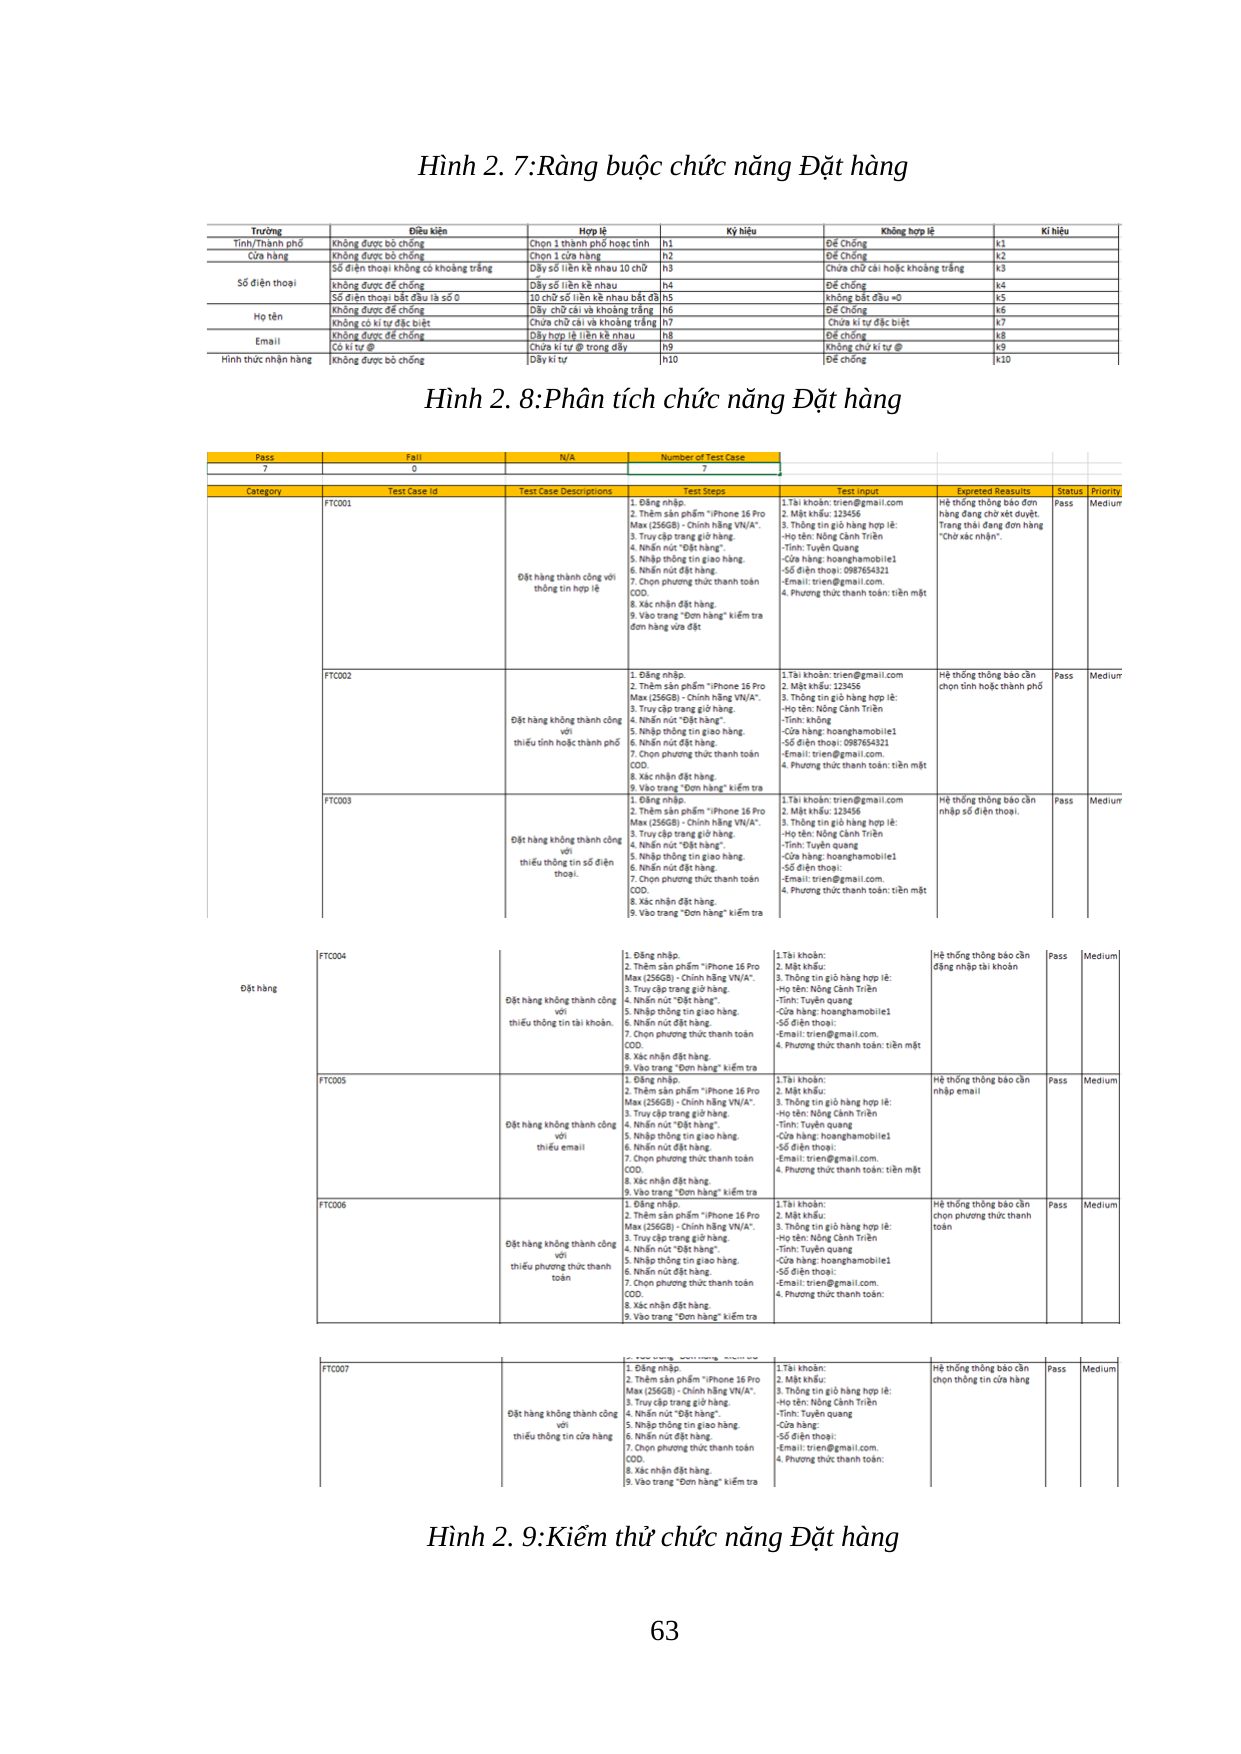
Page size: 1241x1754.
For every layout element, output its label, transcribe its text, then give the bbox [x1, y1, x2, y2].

text Hình 2. 7:Ràng buộc chức năng Đặt hàng [207, 148, 1122, 181]
picture [206, 452, 1122, 918]
picture [206, 950, 1122, 1324]
text Hình 2. 9:Kiểm thử chức năng Đặt hàng [207, 1519, 1122, 1553]
picture [206, 223, 1123, 365]
text Hình 2. 8:Phân tích chức năng Đặt hàng [207, 381, 1122, 415]
picture [206, 1357, 1122, 1487]
